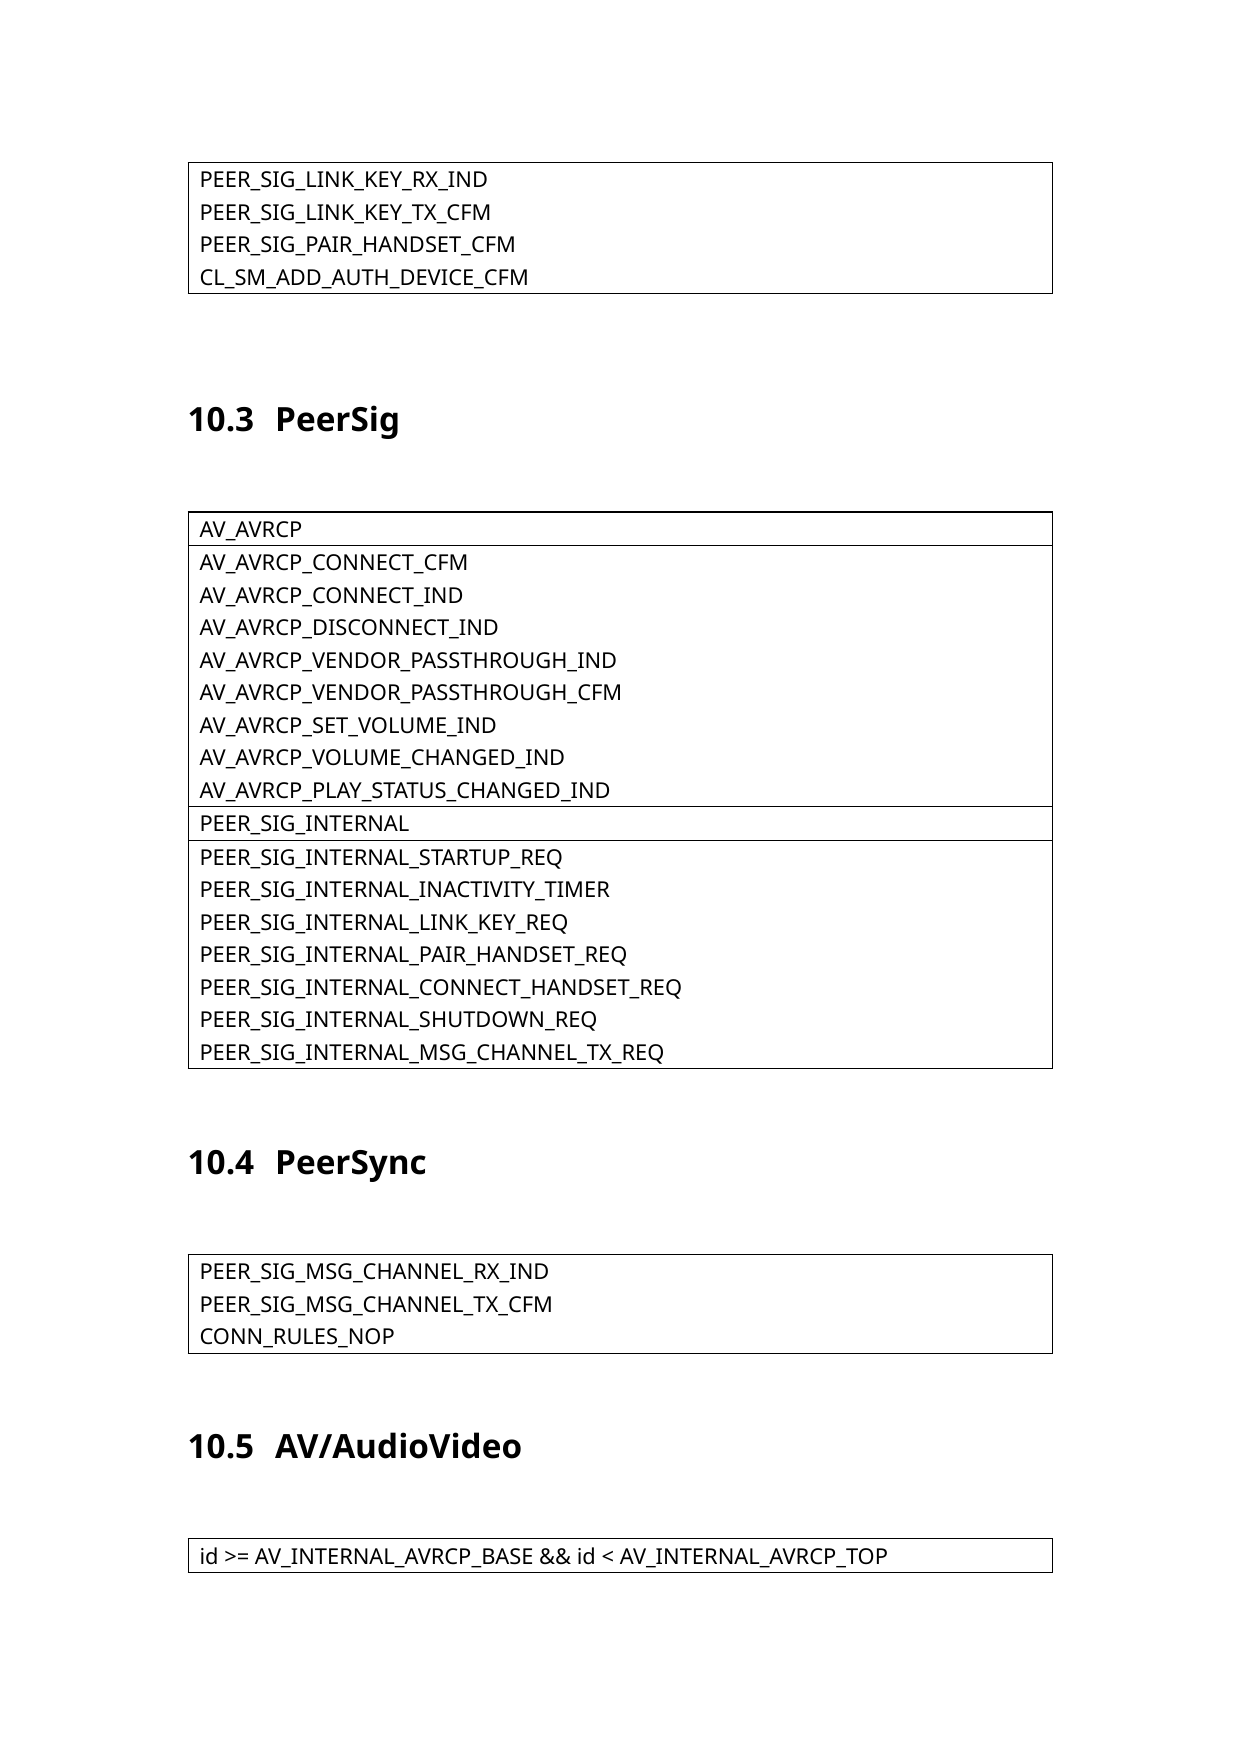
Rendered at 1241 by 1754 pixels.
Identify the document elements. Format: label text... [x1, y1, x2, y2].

table_header PEER_SIG_MSG_CHANNEL_RX_IND PEER_SIG_MSG_CHANNEL_TX_CFM CONN_RULES_NOP [189, 1255, 1052, 1352]
subtitle AV/AudioVideo [187, 1413, 1053, 1478]
table_cell AV_AVRCP_CONNECT_CFM AV_AVRCP_CONNECT_IND AV_AVRCP_DISCONNECT_IND AV_AVRCP_VENDOR_PASSTHROUGH_IND AV_AVRCP_VENDOR_PASSTHROUGH_CFM AV_AVRCP_SET_VOLUME_IND AV_AVRCP_VOLUME_CHANGED_IND AV_AVRCP_PLAY_STATUS_CHANGED_IND [189, 546, 1052, 806]
table_cell PEER_SIG_INTERNAL_STARTUP_REQ PEER_SIG_INTERNAL_INACTIVITY_TIMER PEER_SIG_INTERNAL_LINK_KEY_REQ PEER_SIG_INTERNAL_PAIR_HANDSET_REQ PEER_SIG_INTERNAL_CONNECT_HANDSET_REQ PEER_SIG_INTERNAL_SHUTDOWN_REQ PEER_SIG_INTERNAL_MSG_CHANNEL_TX_REQ [189, 841, 1052, 1068]
table_cell PEER_SIG_INTERNAL [189, 807, 1052, 839]
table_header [189, 163, 1052, 293]
subtitle PeerSync [187, 1129, 1053, 1194]
subtitle PeerSig [187, 386, 1053, 451]
table_header AV_AVRCP [189, 513, 1052, 545]
table_header id >= AV_INTERNAL_AVRCP_BASE && id < AV_INTERNAL_AVRCP_TOP [189, 1539, 1052, 1572]
